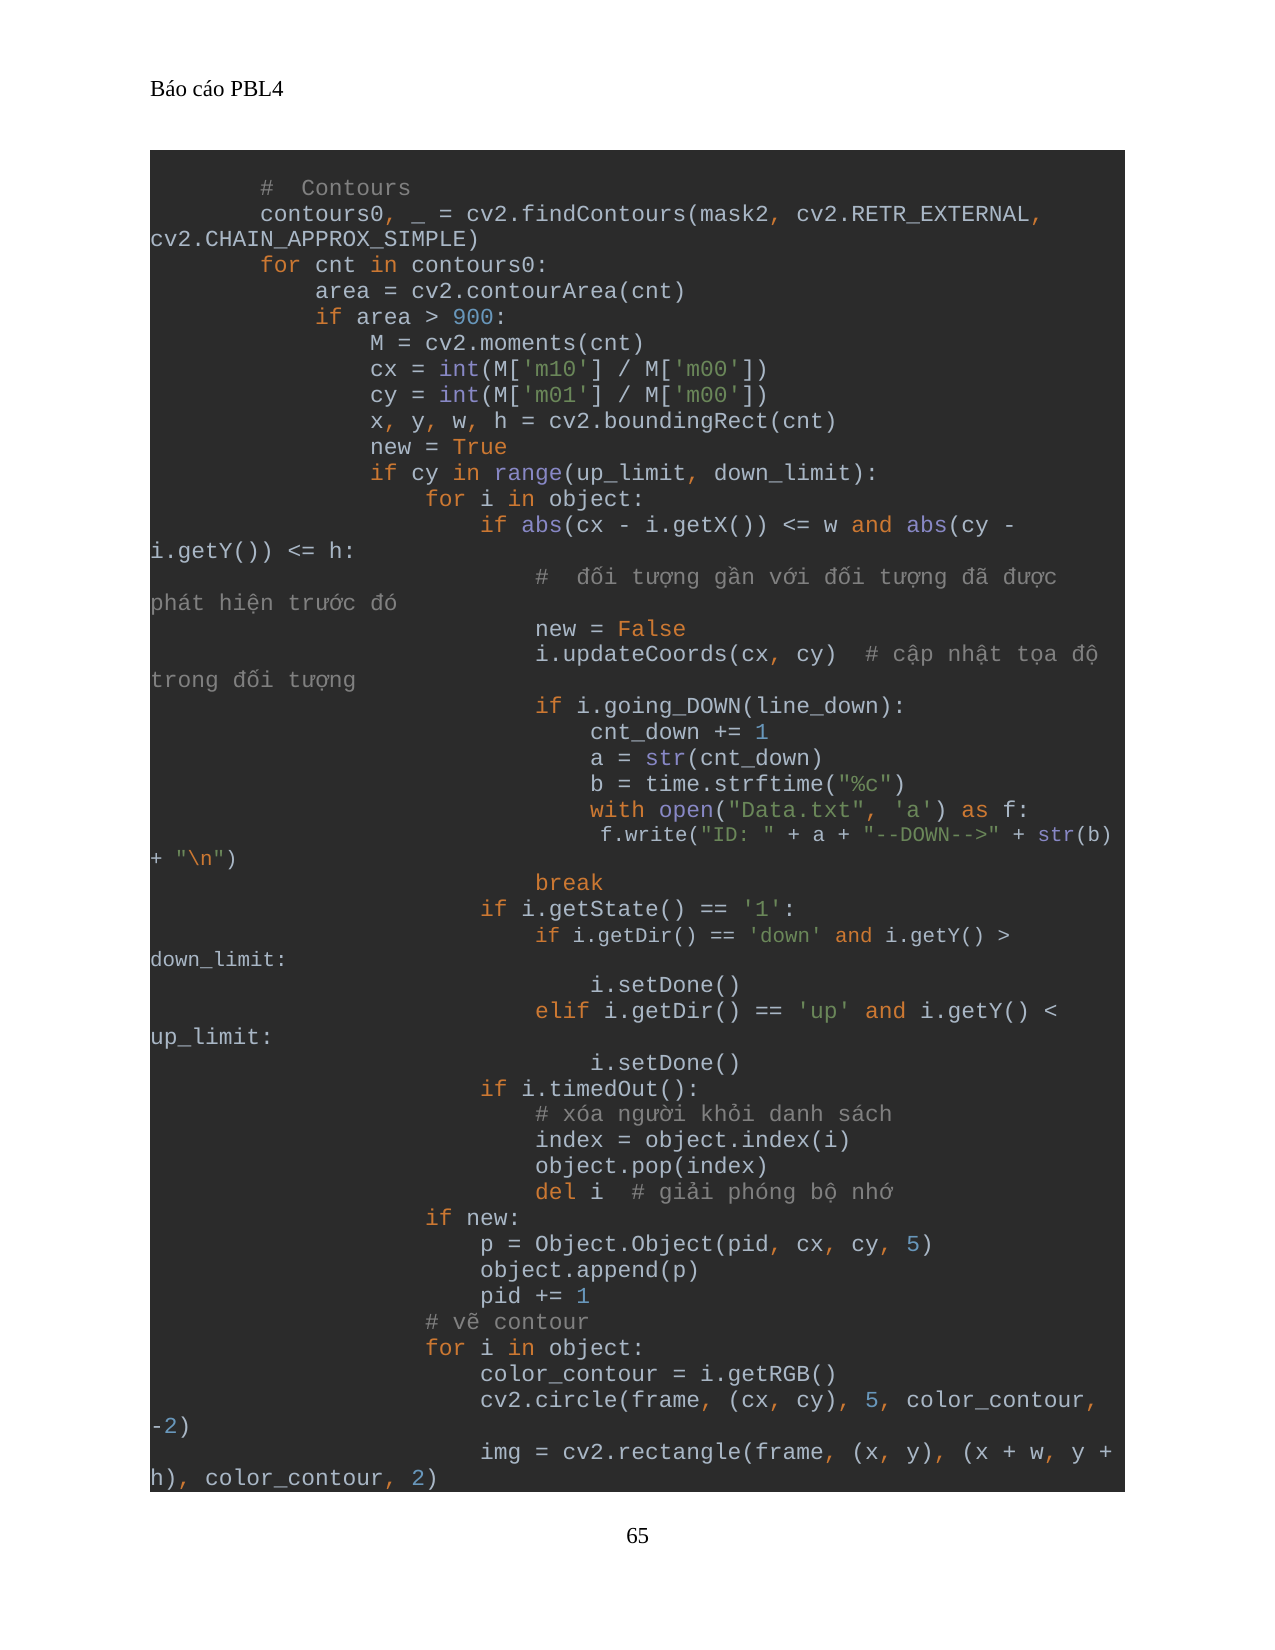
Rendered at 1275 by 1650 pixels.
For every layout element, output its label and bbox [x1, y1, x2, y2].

text [150, 150, 1125, 1492]
